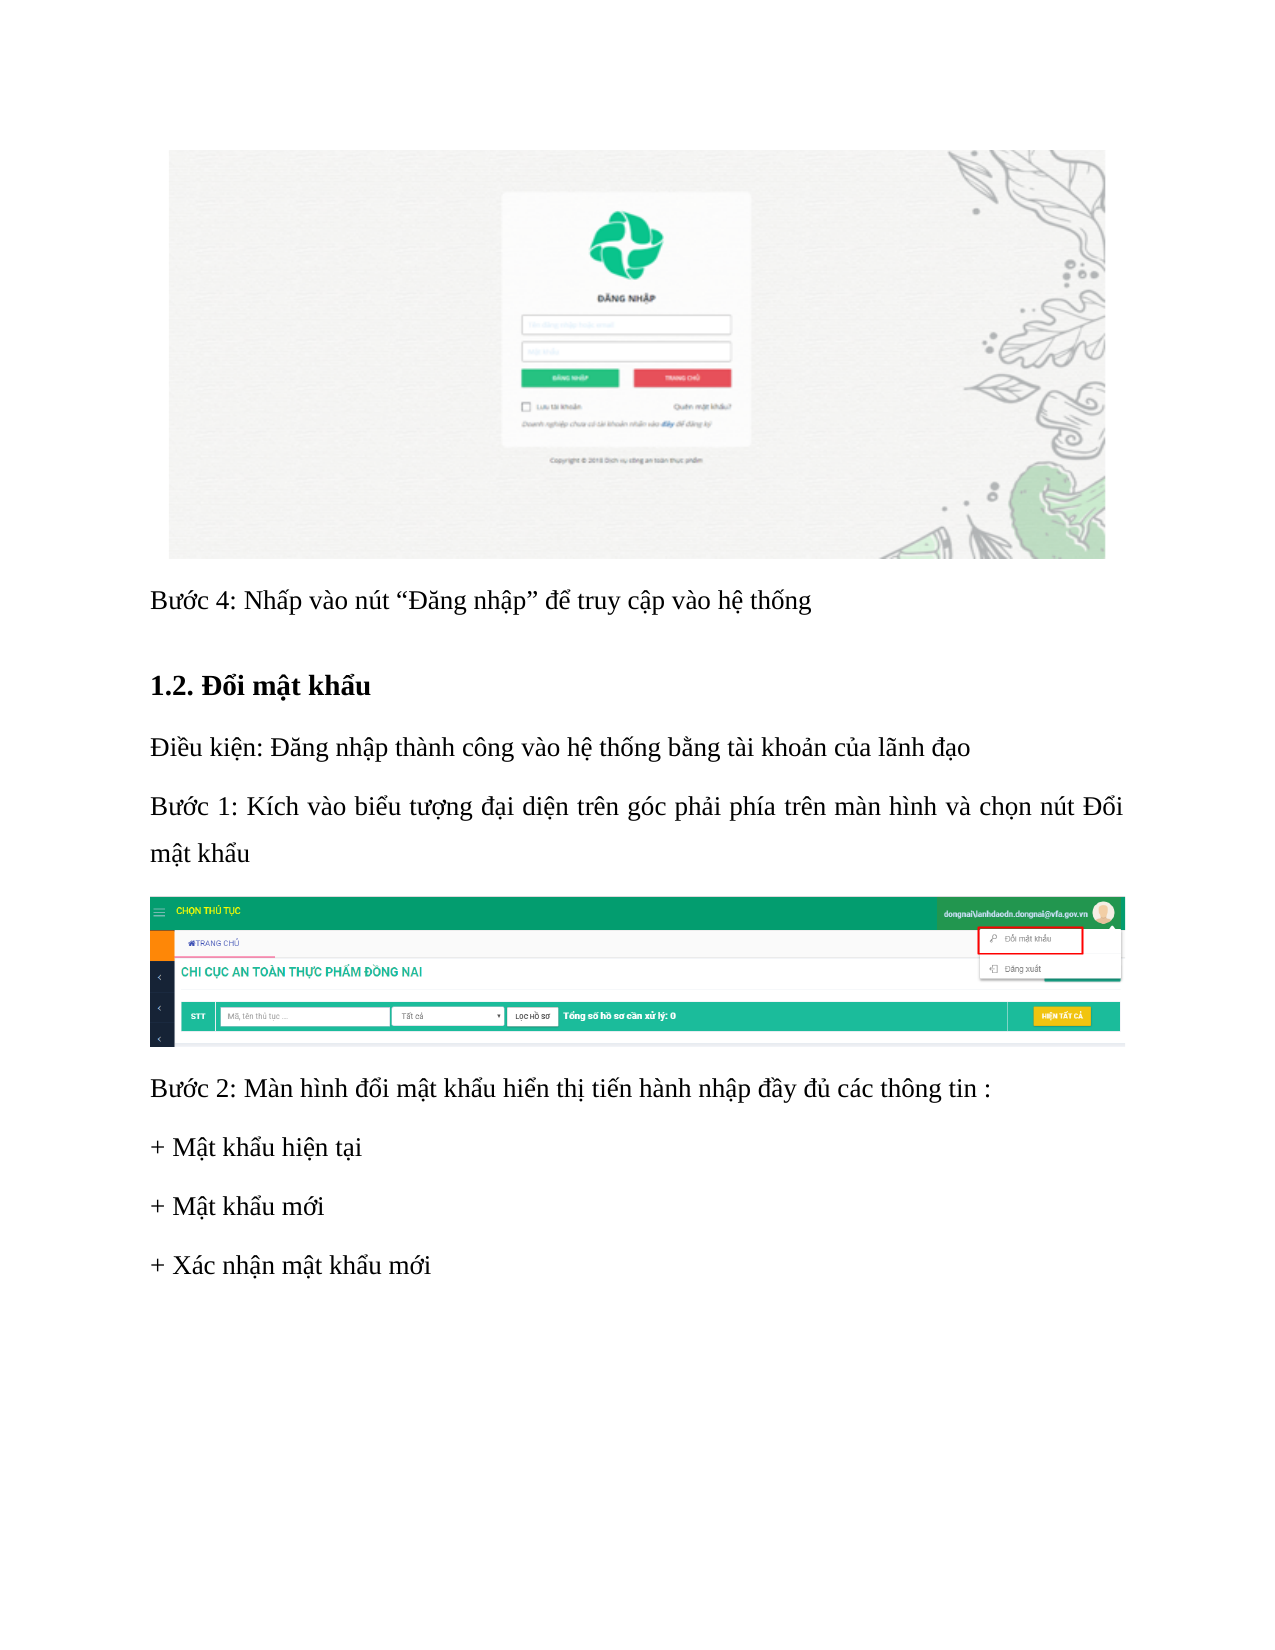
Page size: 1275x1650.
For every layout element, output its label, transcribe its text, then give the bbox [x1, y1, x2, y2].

text Điều kiện: Đăng nhập thành công vào hệ thống bằng tài khoản của lãnh đạo [150, 731, 1125, 762]
picture [150, 896, 1125, 1047]
text + Mật khẩu hiện tại [150, 1131, 1125, 1162]
picture [168, 150, 1107, 559]
text + Xác nhận mật khẩu mới [150, 1249, 1125, 1281]
text Bước 2: Màn hình đổi mật khẩu hiển thị tiến hành nhập đầy đủ các thông tin : [150, 1072, 1125, 1103]
text Bước 4: Nhấp vào nút “Đăng nhập” để truy cập vào hệ thống [150, 584, 1125, 615]
subtitle 1.2. Đổi mật khẩu [150, 668, 1125, 702]
text Bước 1: Kích vào biểu tượng đại diện trên góc phải phía trên màn hình và chọn nút Đổi mật khẩu [150, 790, 1125, 868]
text + Mật khẩu mới [150, 1190, 1125, 1221]
